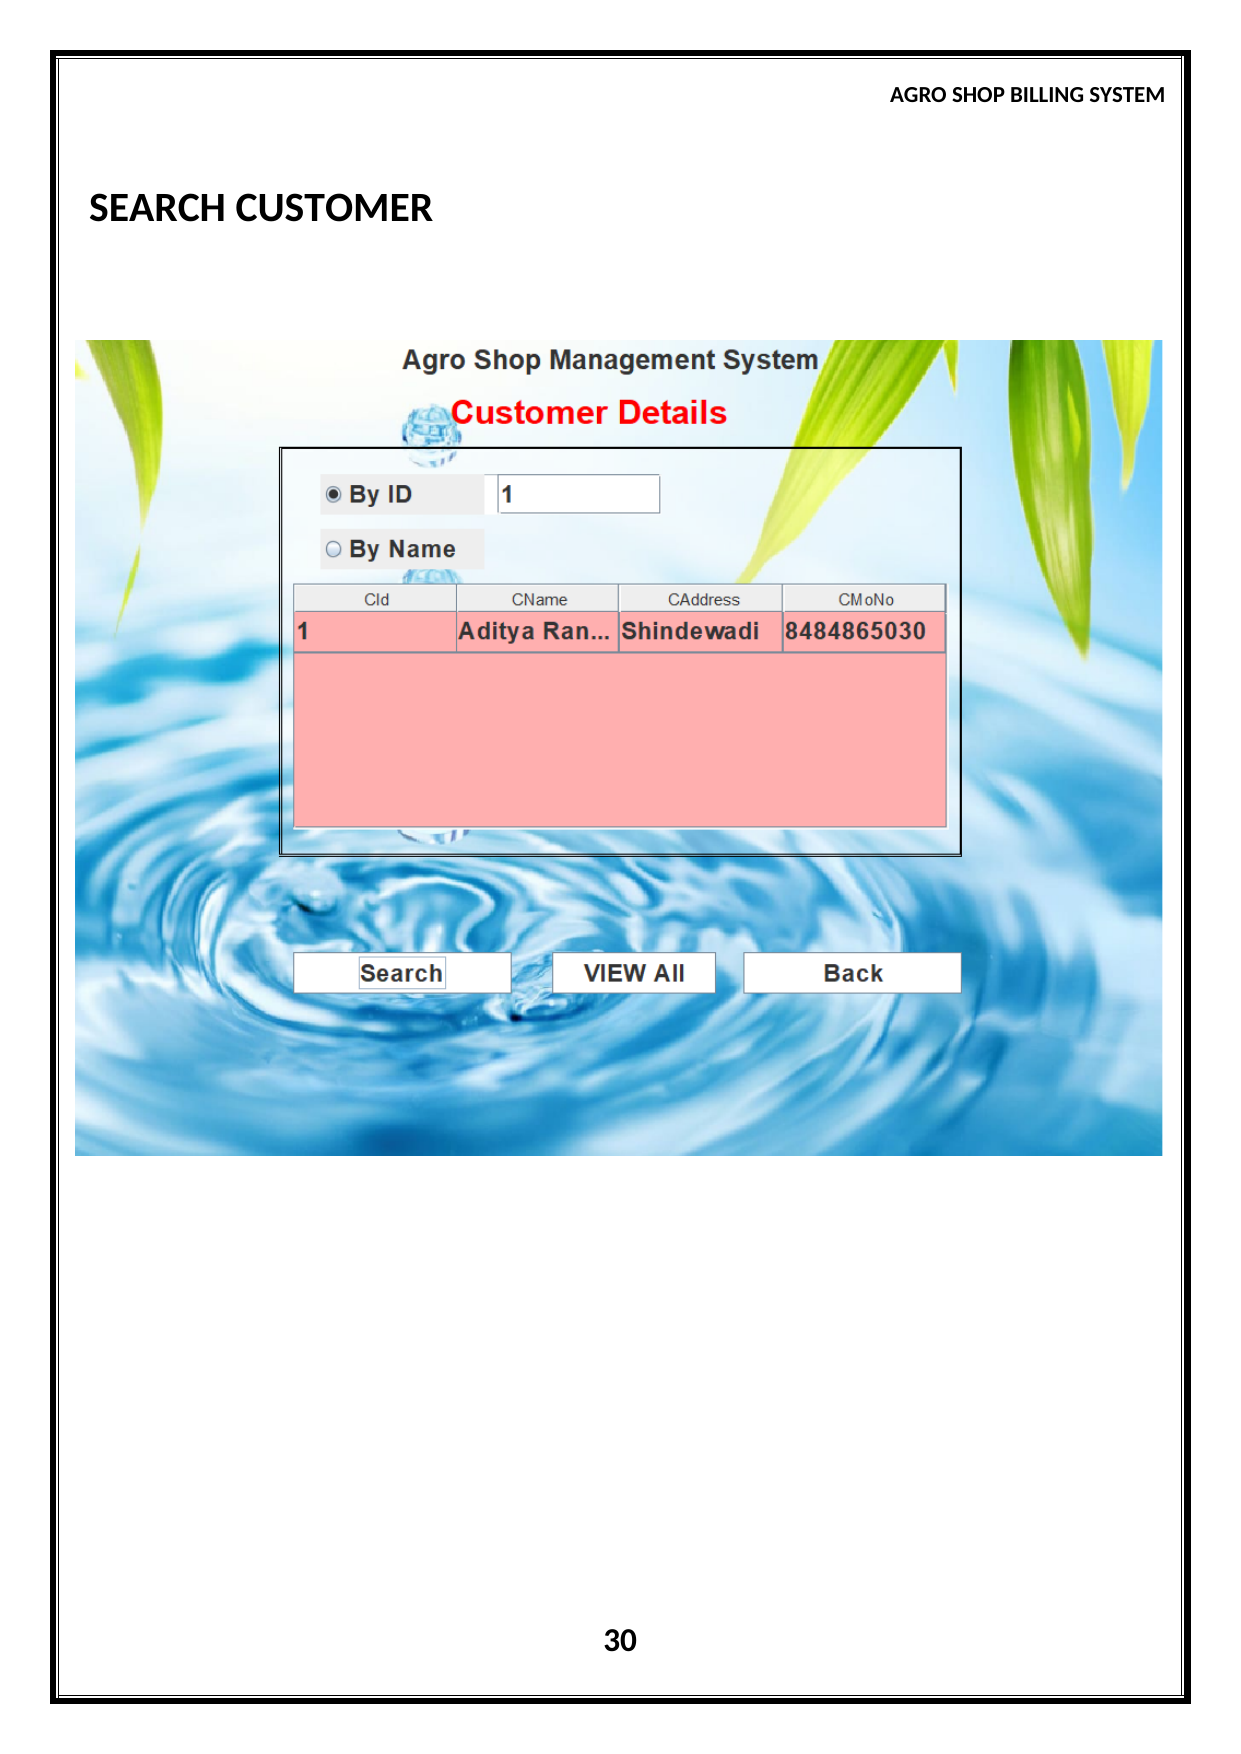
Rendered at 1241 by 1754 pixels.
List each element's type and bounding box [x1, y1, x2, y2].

picture [75, 340, 1163, 1156]
